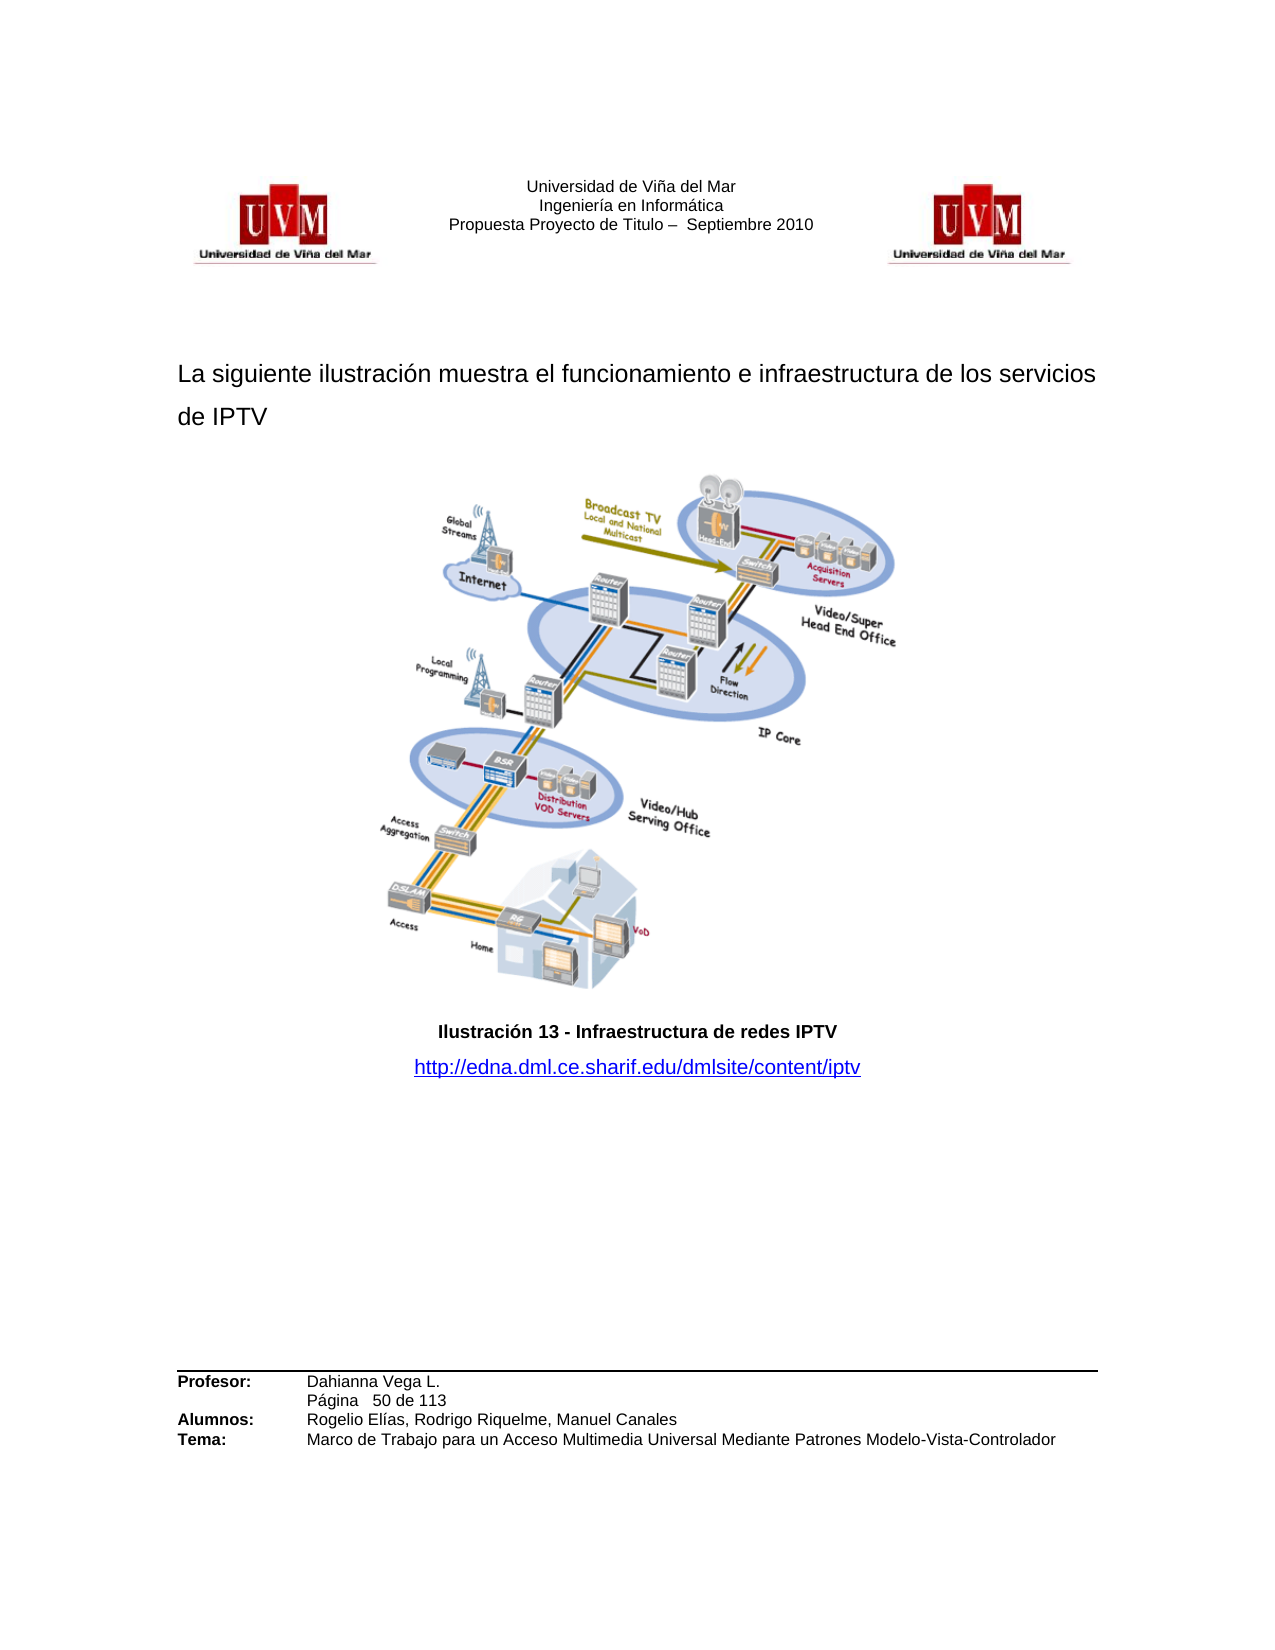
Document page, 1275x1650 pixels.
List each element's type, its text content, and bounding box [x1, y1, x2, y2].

picture [871, 176, 1084, 267]
subtitle http://edna.dml.ce.sharif.edu/dmlsite/content/iptv [177, 1054, 1098, 1078]
picture [177, 176, 390, 267]
picture [373, 466, 902, 993]
text Ilustración 13 - Infraestructura de redes IPTV [177, 1021, 1098, 1042]
text La siguiente ilustración muestra el funcionamiento e infraestructura de los servicios de IPTV [177, 359, 1098, 431]
